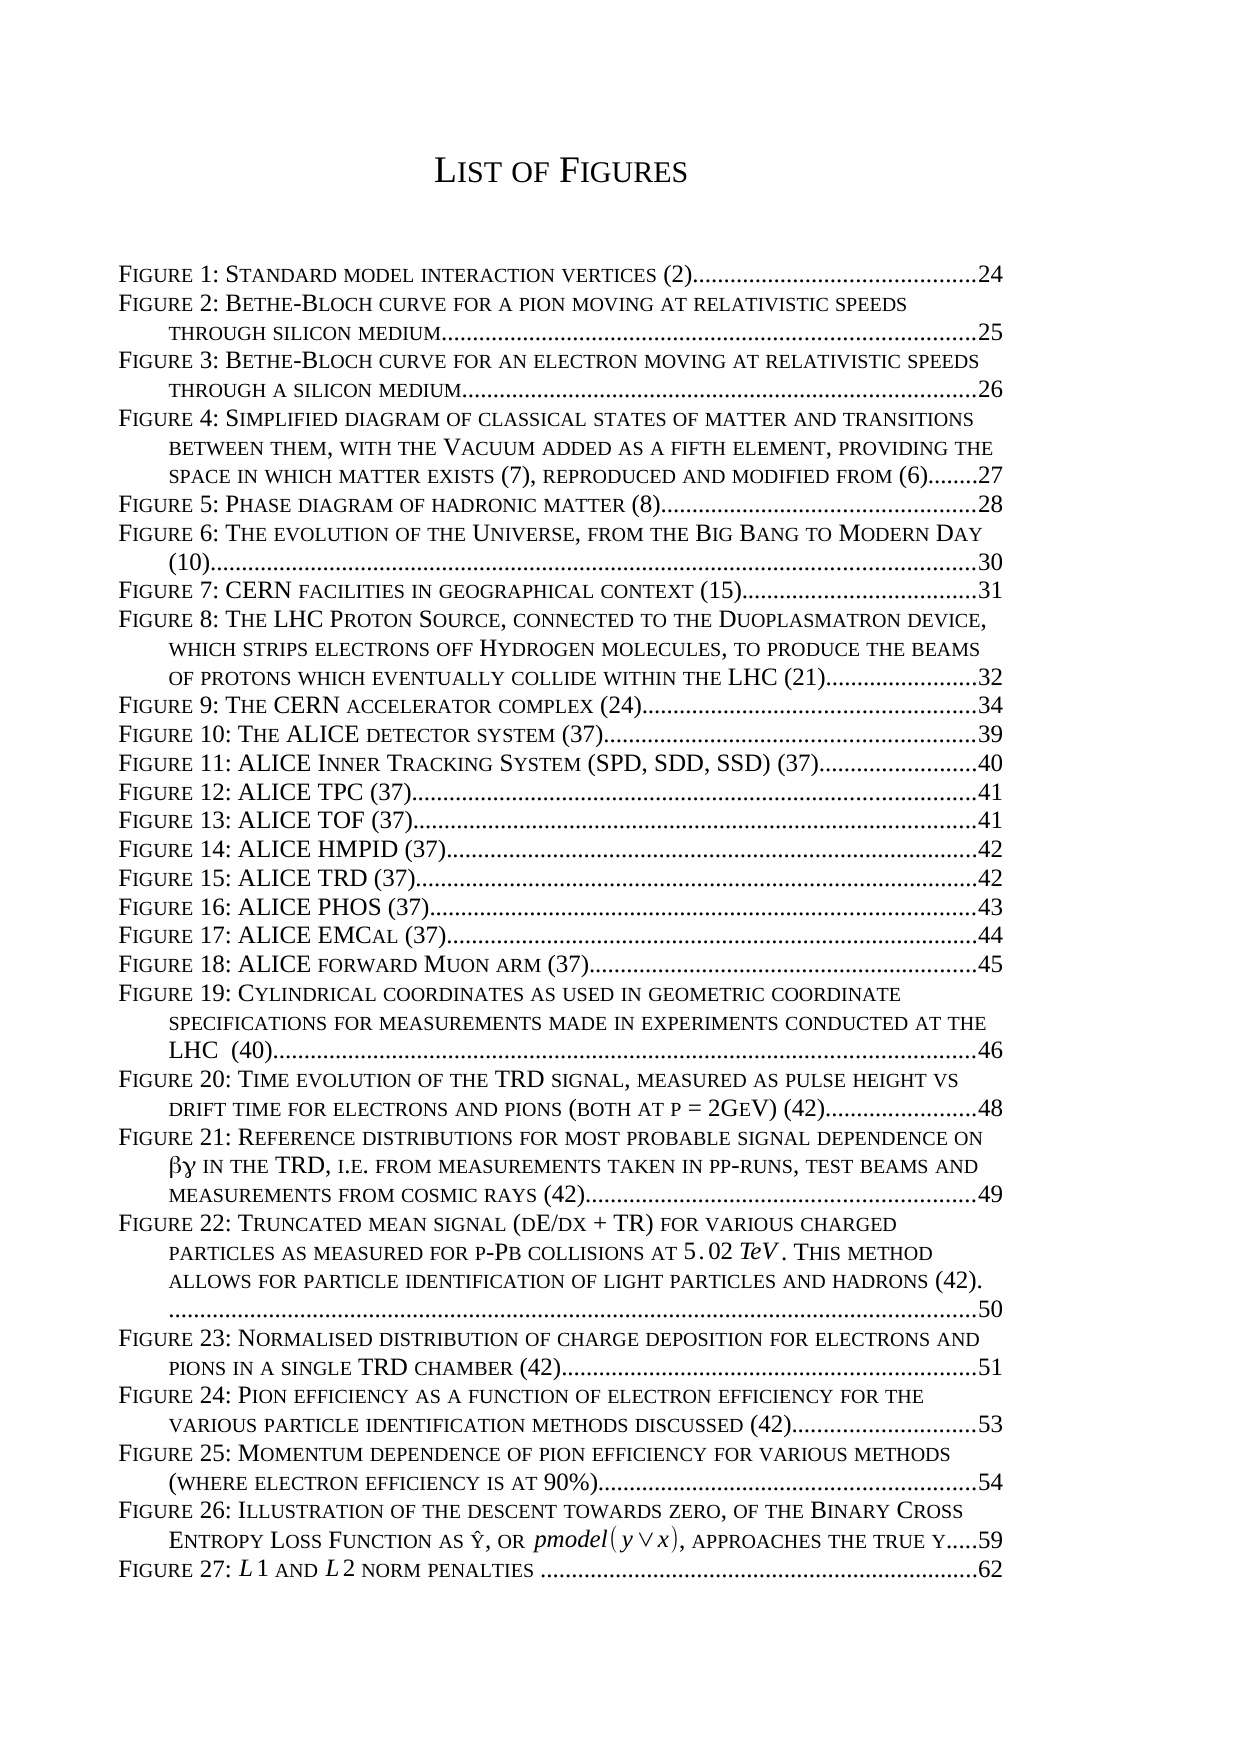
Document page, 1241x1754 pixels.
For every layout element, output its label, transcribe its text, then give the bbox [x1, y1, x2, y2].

text Figure 7: CERN facilities in geographical context (15). 31 [118, 575, 1004, 604]
text Figure 27: and norm penalties 62 [118, 1554, 1004, 1583]
text Figure 21: Reference distributions for most probable signal dependence on in the TRD, i.e. from measurements taken in pp-runs, test beams and measurements from cosmic rays (42). 49 [118, 1122, 1004, 1208]
text Figure 5: Phase diagram of hadronic matter (8) 28 [118, 489, 1004, 518]
text Figure 16: ALICE PHOS (37). 43 [118, 892, 1004, 920]
text Figure 11: ALICE Inner Tracking System (SPD, SDD, SSD) (37). 40 [118, 748, 1004, 777]
text Figure 8: The LHC Proton Source, connected to the Duoplasmatron device, which strips electrons off Hydrogen molecules, to produce the beams of protons which eventually collide within the LHC (21) 32 [118, 604, 1004, 690]
text Figure 13: ALICE TOF (37). 41 [118, 805, 1004, 834]
text Figure 23: Normalised distribution of charge deposition for electrons and pions in a single TRD chamber (42). 51 [118, 1323, 1004, 1380]
text Figure 20: Time evolution of the TRD signal, measured as pulse height vs drift time for electrons and pions (both at p = 2GeV) (42). 48 [118, 1064, 1004, 1122]
subtitle List of Figures [118, 148, 1004, 191]
text Figure 12: ALICE TPC (37). 41 [118, 777, 1004, 805]
text Figure 9: The CERN accelerator complex (24). 34 [118, 690, 1004, 719]
text Figure 1: Standard model interaction vertices (2) 24 [118, 259, 1004, 288]
text Figure 19: Cylindrical coordinates as used in geometric coordinate specifications for measurements made in experiments conducted at the LHC (40). 46 [118, 978, 1004, 1064]
text Figure 10: The ALICE detector system (37) 39 [118, 719, 1004, 748]
text Figure 15: ALICE TRD (37) 42 [118, 863, 1004, 892]
text Figure 6: The evolution of the Universe, from the Big Bang to Modern Day (10) 30 [118, 518, 1004, 575]
text Figure 17: ALICE EMCal (37). 44 [118, 920, 1004, 949]
text Figure 24: Pion efficiency as a function of electron efficiency for the various particle identification methods discussed (42). 53 [118, 1380, 1004, 1438]
text Figure 26: Illustration of the descent towards zero, of the Binary Cross Entropy Loss Function as ŷ, or , approaches the true y. 59 [118, 1495, 1004, 1554]
text Figure 4: Simplified diagram of classical states of matter and transitions between them, with the Vacuum added as a fifth element, providing the space in which matter exists (7), reproduced and modified from (6) 27 [118, 403, 1004, 489]
text Figure 18: ALICE forward Muon arm (37). 45 [118, 949, 1004, 978]
text Figure 14: ALICE HMPID (37). 42 [118, 834, 1004, 863]
text Figure 2: Bethe-Bloch curve for a pion moving at relativistic speeds through silicon medium 25 [118, 288, 1004, 345]
text Figure 25: Momentum dependence of pion efficiency for various methods (where electron efficiency is at 90%) 54 [118, 1438, 1004, 1495]
text Figure 22: Truncated mean signal (dE/dx + TR) for various charged particles as measured for p-Pb collisions at . This method allows for particle identification of light particles and hadrons (42). 50 [118, 1208, 1004, 1323]
text Figure 3: Bethe-Bloch curve for an electron moving at relativistic speeds through a silicon medium 26 [118, 345, 1004, 403]
